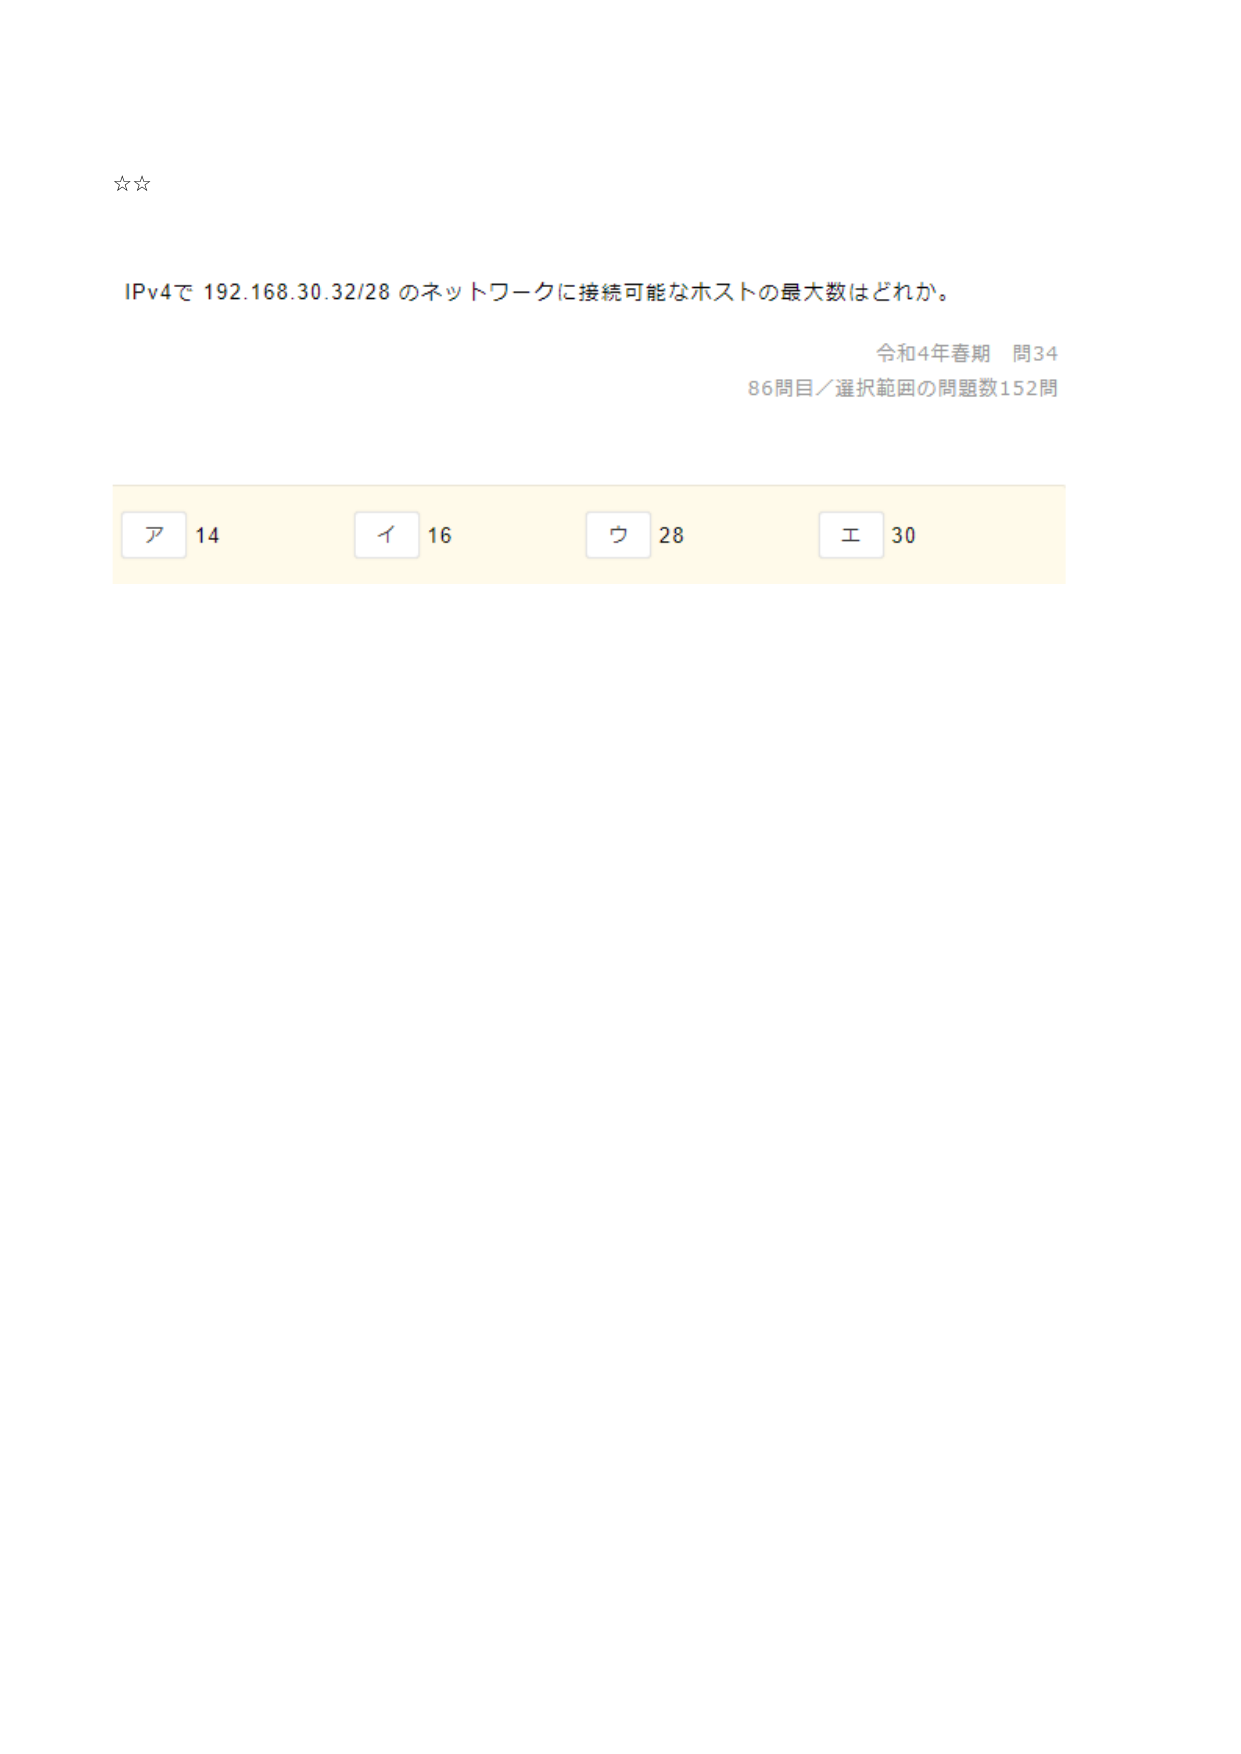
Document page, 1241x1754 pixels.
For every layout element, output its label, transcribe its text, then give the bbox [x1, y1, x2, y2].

text ☆☆ [112, 164, 1128, 202]
picture [112, 277, 1066, 584]
